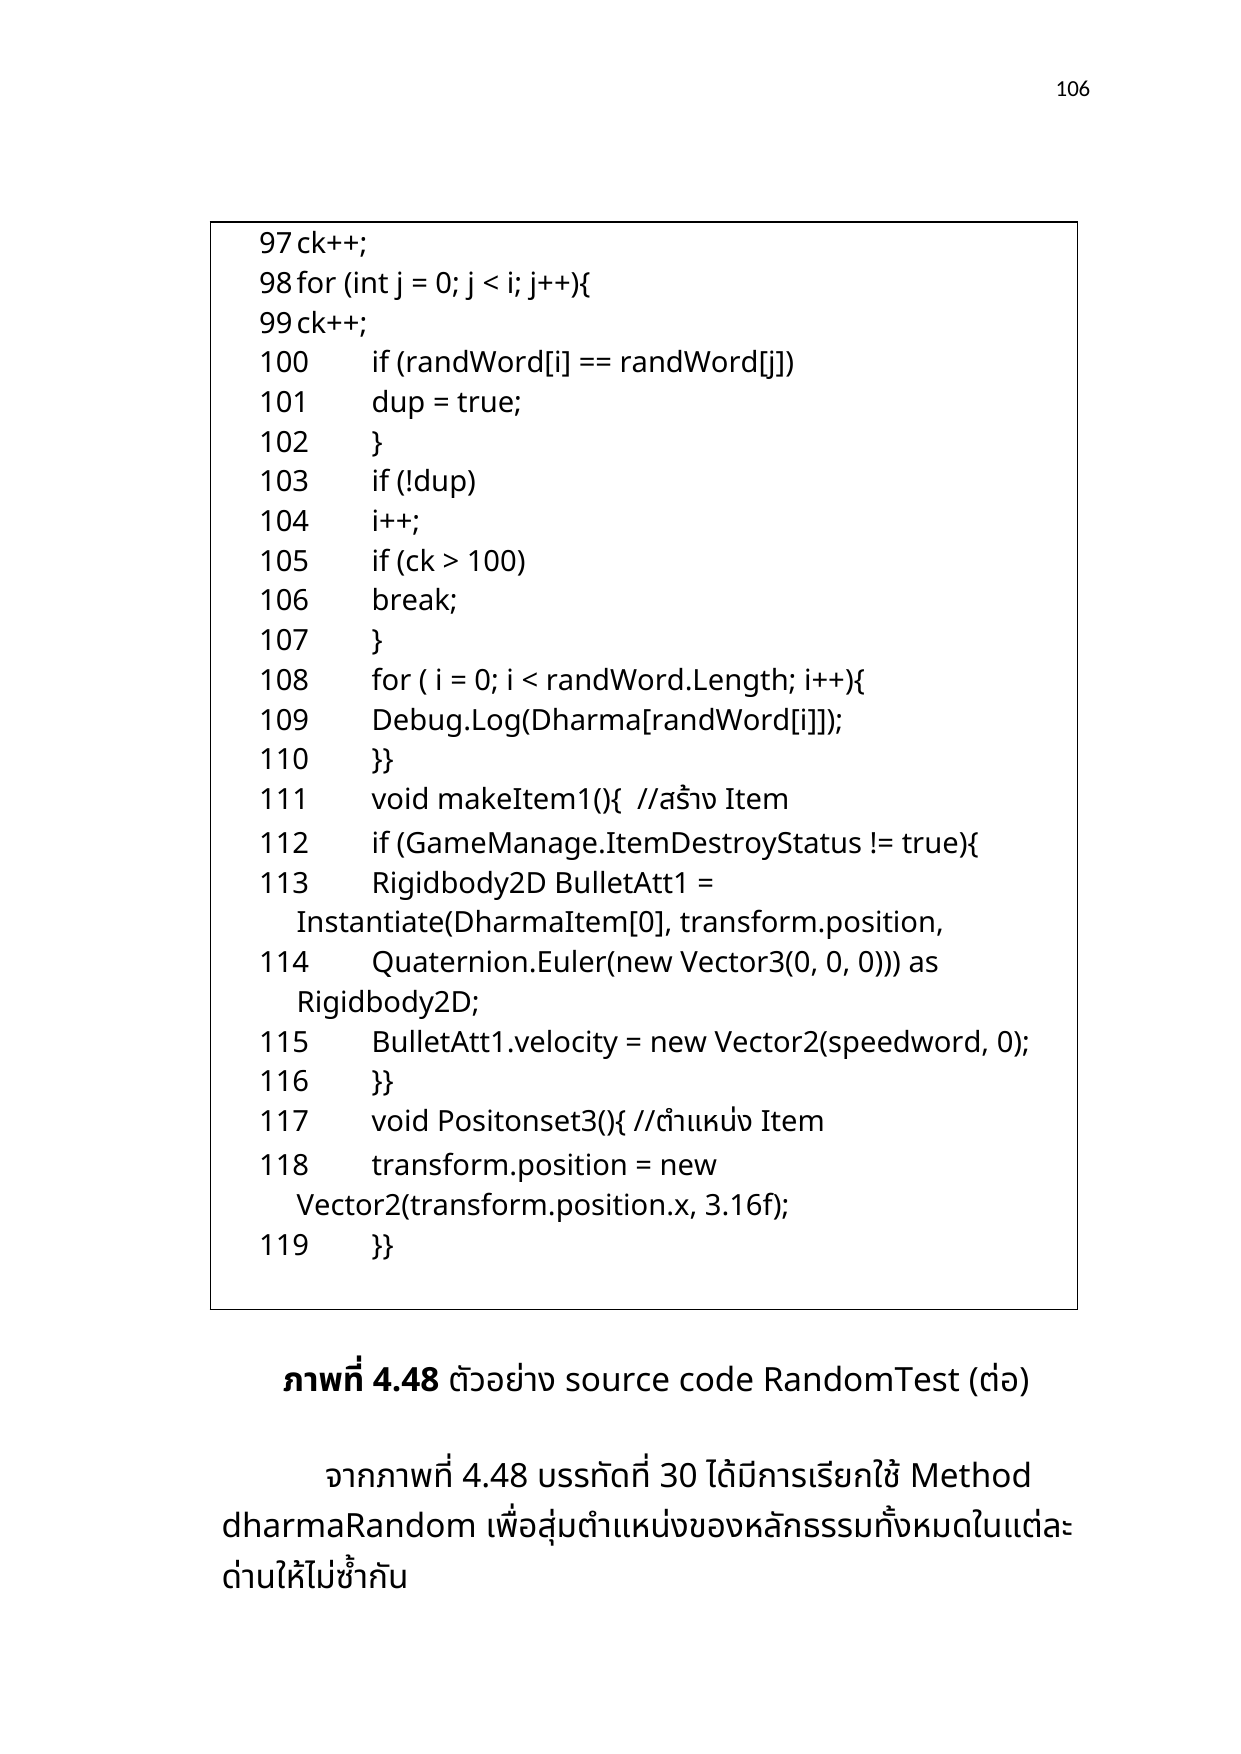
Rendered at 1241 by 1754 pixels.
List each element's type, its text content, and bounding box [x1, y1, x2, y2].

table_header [211, 223, 1077, 1309]
text ภาพที่ 4.48 ตัวอย่าง source code RandomTest (ต่อ) [221, 1355, 1090, 1406]
text จากภาพที่ 4.48 บรรทัดที่ 30 ได้มีการเรียกใช้ Method dharmaRandom เพื่อสุ่มตำแหน่งของหลักธรรมทั้งหมดในแต่ละด่านให้ไม่ซ้ำกัน [221, 1451, 1090, 1603]
